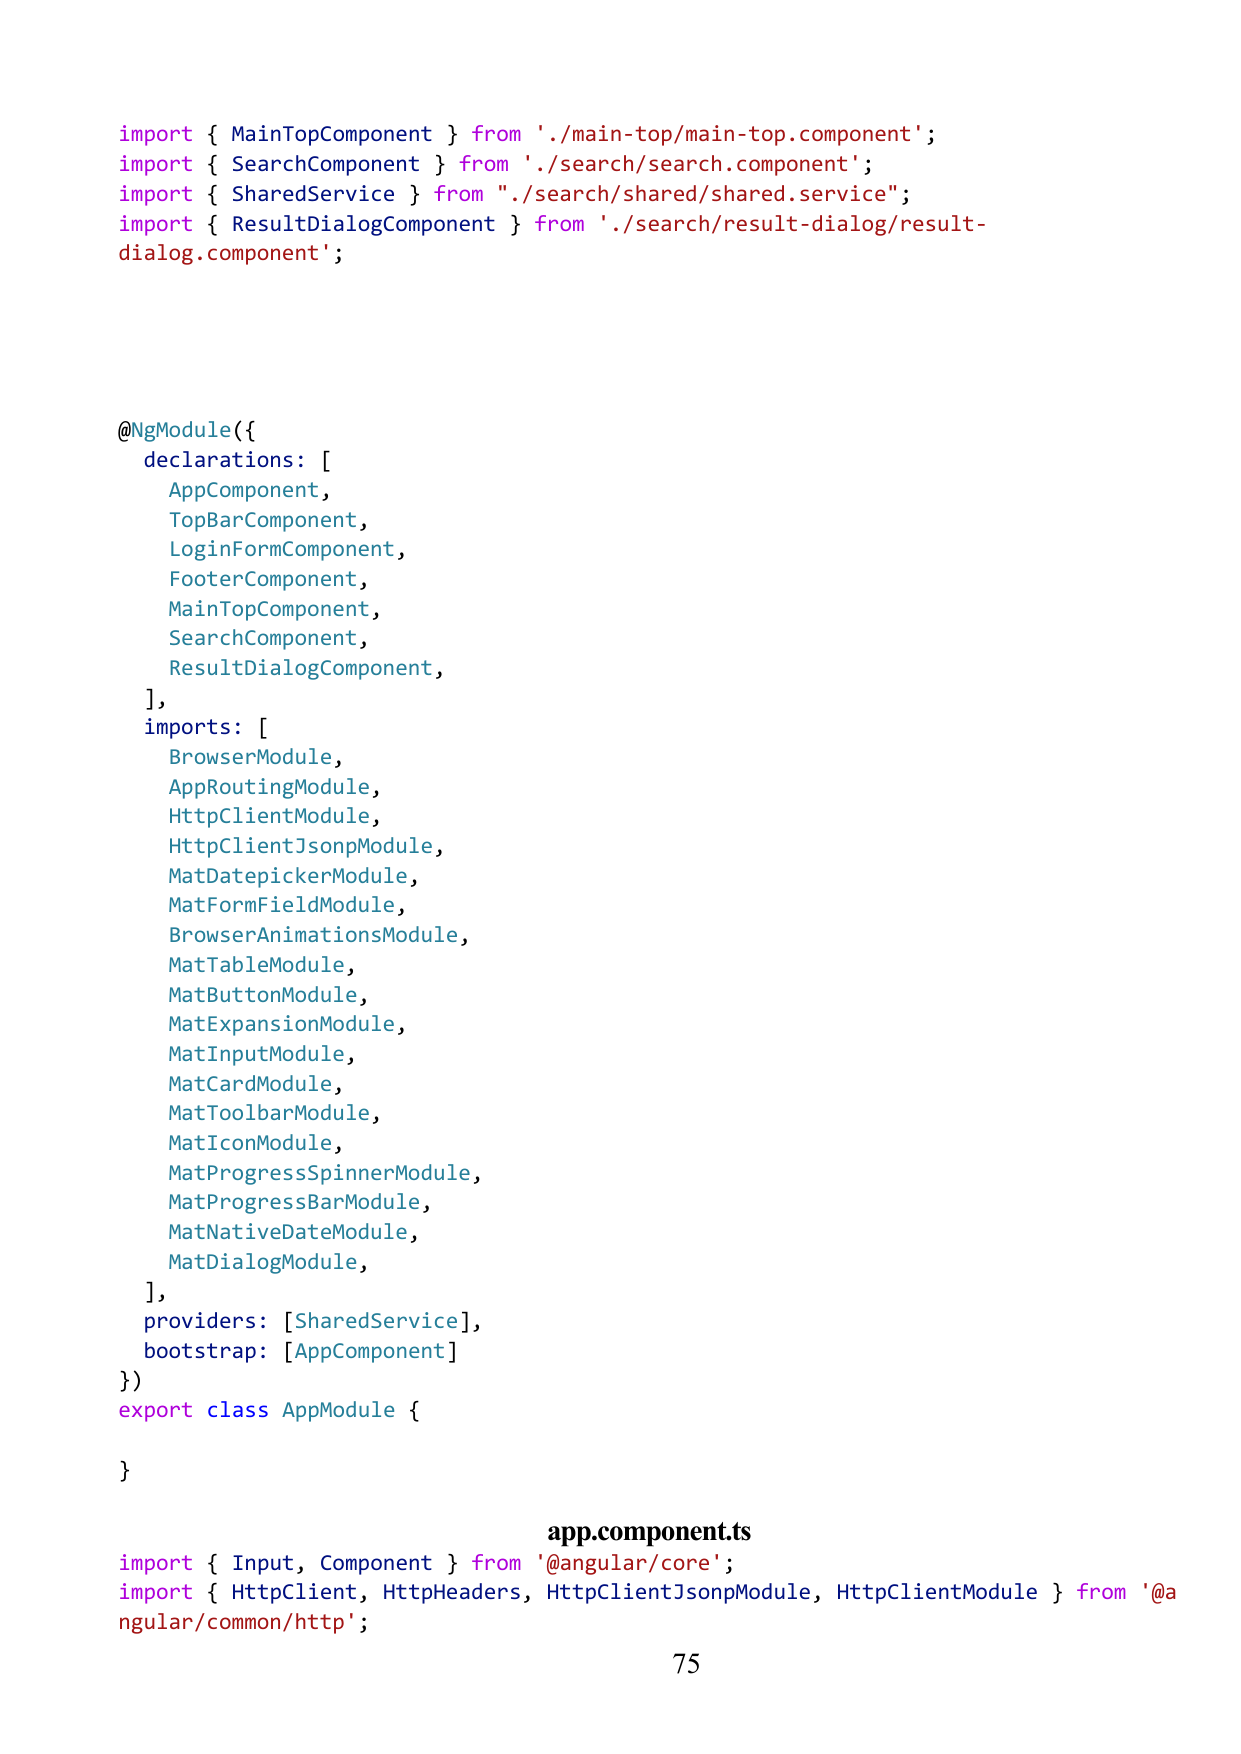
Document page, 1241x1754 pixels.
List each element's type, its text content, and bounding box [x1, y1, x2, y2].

text MatProgressSpinnerModule, [118, 1156, 1181, 1186]
text import { HttpClient, HttpHeaders, HttpClientJsonpModule, HttpClientModule } from '@angular/common/http'; [118, 1576, 1181, 1635]
text MatButtonModule, [118, 978, 1181, 1008]
text }) [118, 1364, 1181, 1394]
text MatNativeDateModule, [118, 1216, 1181, 1245]
text BrowserModule, [118, 741, 1181, 770]
text HttpClientJsonpModule, [118, 830, 1181, 859]
text MatProgressBarModule, [118, 1186, 1181, 1216]
text TopBarComponent, [118, 503, 1181, 533]
text MatFormFieldModule, [118, 889, 1181, 919]
text MatToolbarModule, [118, 1097, 1181, 1127]
text } [118, 1453, 1181, 1483]
text bootstrap: [AppComponent] [118, 1334, 1181, 1364]
text import { SharedService } from "./search/shared/shared.service"; [118, 177, 1181, 207]
text MatCardModule, [118, 1067, 1181, 1097]
text ], [118, 681, 1181, 711]
text declarations: [ [118, 444, 1181, 473]
text MatIconModule, [118, 1127, 1181, 1156]
text MatDialogModule, [118, 1245, 1181, 1275]
text providers: [SharedService], [118, 1305, 1181, 1334]
text MatInputModule, [118, 1038, 1181, 1067]
text import { SearchComponent } from './search/search.component'; [118, 148, 1181, 177]
text FooterComponent, [118, 563, 1181, 592]
text ], [118, 1275, 1181, 1305]
text MatDatepickerModule, [118, 859, 1181, 889]
text MatExpansionModule, [118, 1008, 1181, 1038]
text AppComponent, [118, 473, 1181, 503]
text export class AppModule { [118, 1394, 1181, 1423]
text AppRoutingModule, [118, 770, 1181, 800]
text ResultDialogComponent, [118, 652, 1181, 681]
text BrowserAnimationsModule, [118, 919, 1181, 948]
title app.component.ts [118, 1513, 1181, 1546]
text @NgModule({ [118, 414, 1181, 444]
text MainTopComponent, [118, 592, 1181, 622]
text MatTableModule, [118, 948, 1181, 978]
text import { ResultDialogComponent } from './search/result-dialog/result-dialog.component'; [118, 207, 1181, 267]
text SearchComponent, [118, 622, 1181, 652]
text import { MainTopComponent } from './main-top/main-top.component'; [118, 118, 1181, 148]
text LoginFormComponent, [118, 533, 1181, 563]
text import { Input, Component } from '@angular/core'; [118, 1546, 1181, 1576]
text HttpClientModule, [118, 800, 1181, 830]
text imports: [ [118, 711, 1181, 741]
